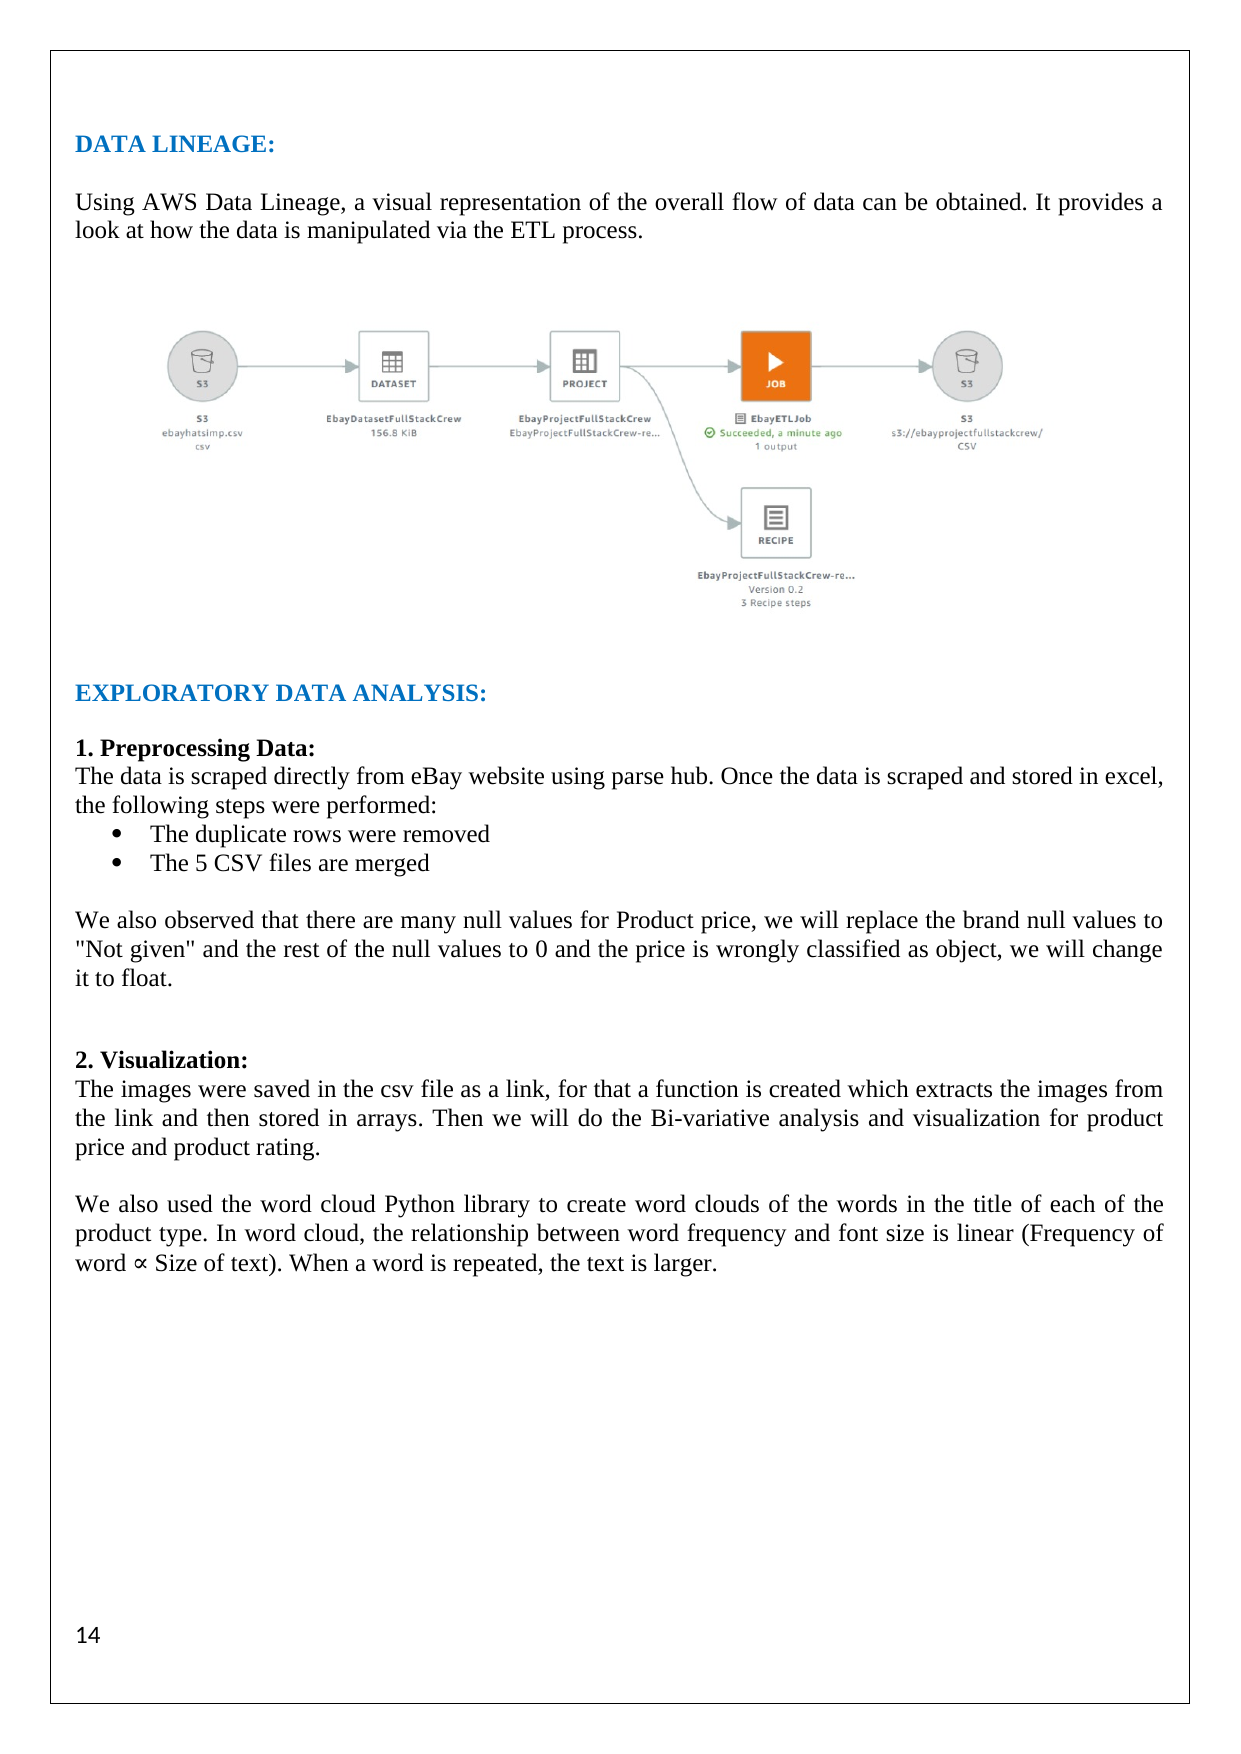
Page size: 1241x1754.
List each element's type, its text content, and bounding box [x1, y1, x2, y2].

text Using AWS Data Lineage, a visual representation of the overall flow of data can be obtained. It provides a look at how the data is manipulated via the ETL process. [75, 187, 1165, 244]
subtitle 1. Preprocessing Data: [75, 733, 1165, 761]
list The duplicate rows were removed [112, 819, 1165, 848]
subtitle EXPLORATORY DATA ANALYSIS: [75, 678, 1165, 707]
picture [124, 272, 1116, 625]
subtitle DATA LINEAGE: [75, 129, 1165, 158]
text The images were saved in the csv file as a link, for that a function is created which extracts the images from the link and then stored in arrays. Then we will do the Bi-variative analysis and visualization for product price and product rating. [75, 1074, 1165, 1161]
text We also observed that there are many null values for Product price, we will replace the brand null values to "Not given" and the rest of the null values to 0 and the price is wrongly classified as object, we will change it to float. [75, 905, 1165, 991]
list The 5 CSV files are merged [112, 848, 1165, 876]
text The data is scraped directly from eBay website using parse hub. Once the data is scraped and stored in excel, the following steps were performed: [75, 761, 1165, 819]
subtitle 2. Visualization: [75, 1046, 1165, 1074]
text We also used the word cloud Python library to create word clouds of the words in the title of each of the product type. In word cloud, the relationship between word frequency and font size is linear (Frequency of word ∝ Size of text). When a word is repeated, the text is larger. [75, 1189, 1165, 1277]
